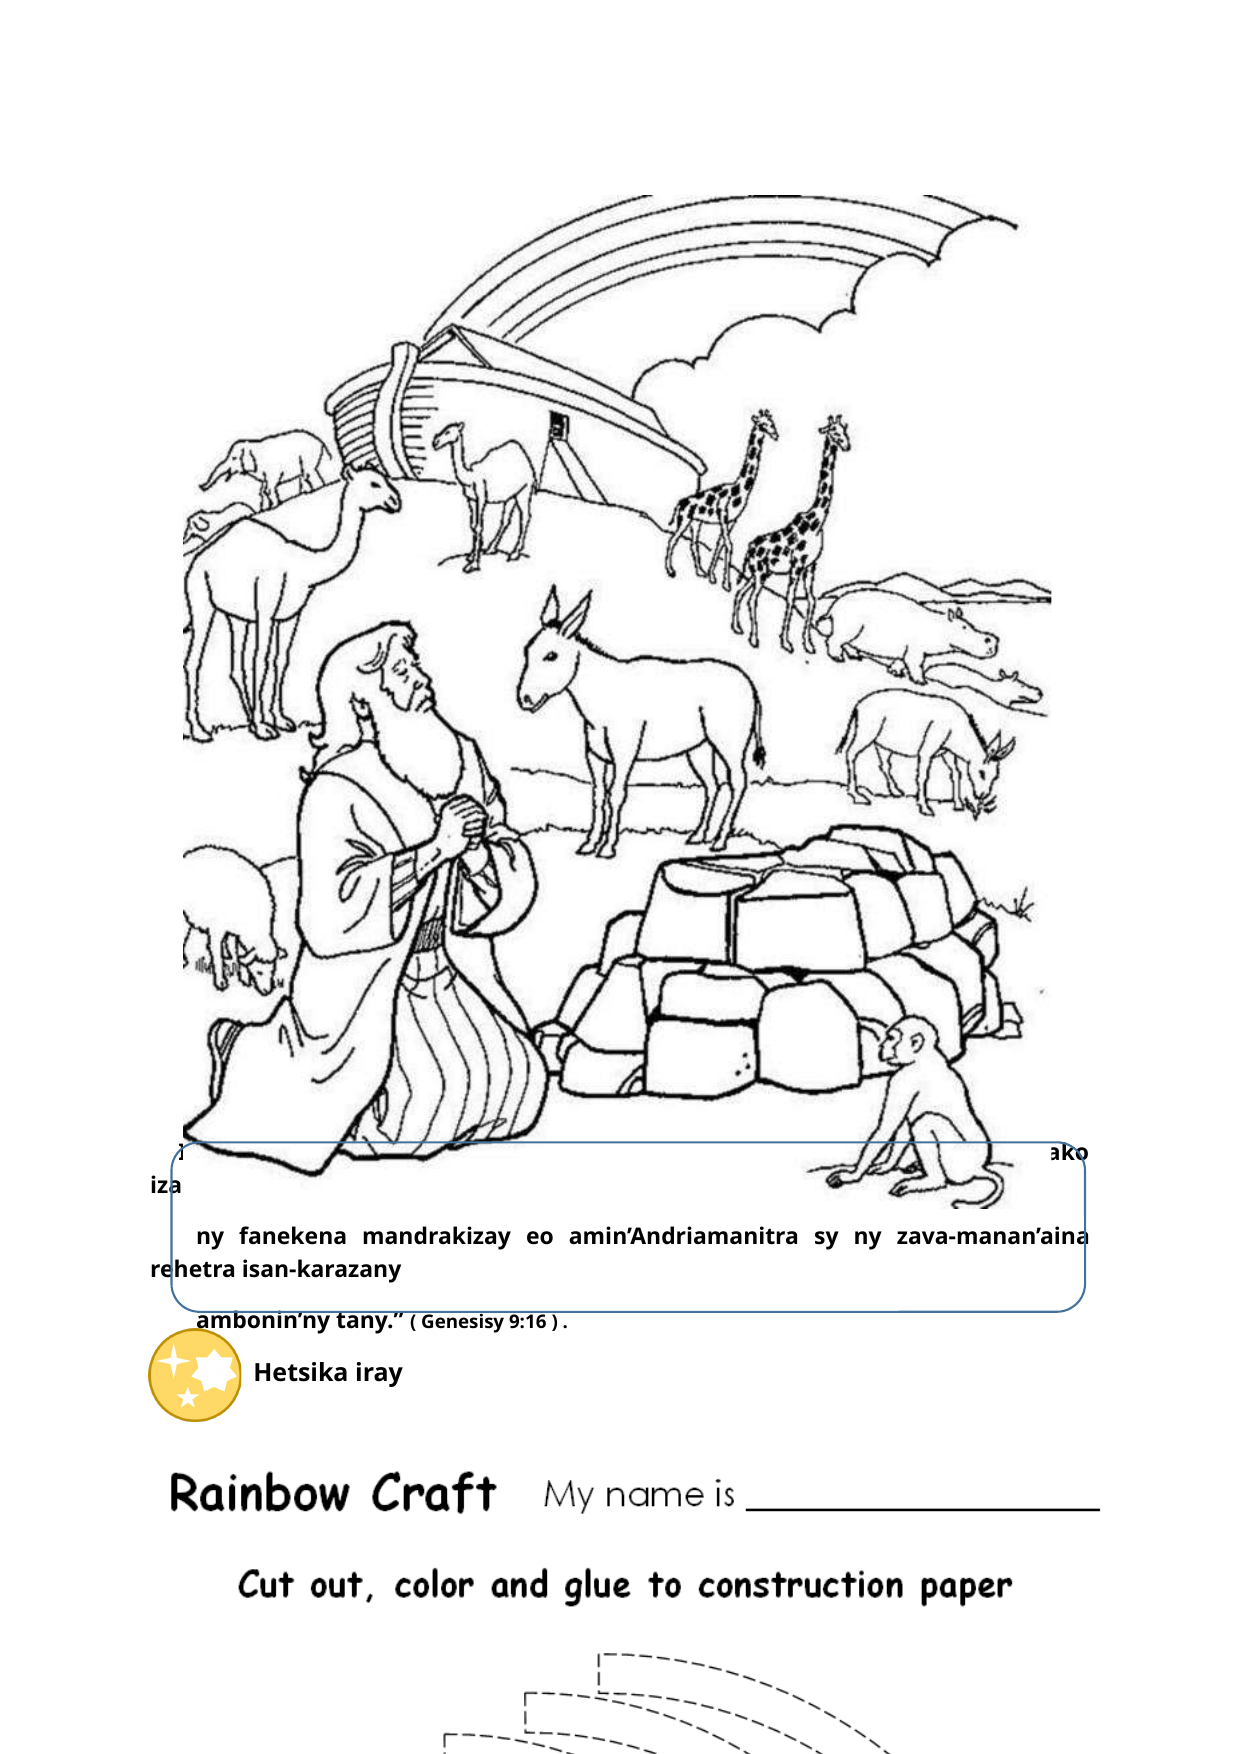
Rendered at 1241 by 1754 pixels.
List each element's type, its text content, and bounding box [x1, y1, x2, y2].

text Hetsika iray [242, 1354, 1090, 1388]
picture [134, 1427, 1117, 1754]
picture [148, 1328, 242, 1422]
text ny fanekena mandrakizay eo amin’Andriamanitra sy ny zava-manan’aina rehetra isan-karazany [173, 1220, 1084, 1285]
picture [183, 195, 1052, 1145]
picture [183, 1144, 1052, 1209]
text ambonin’ny tany.” ( Genesisy 9:16 ) . [237, 1304, 1090, 1335]
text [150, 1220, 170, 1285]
